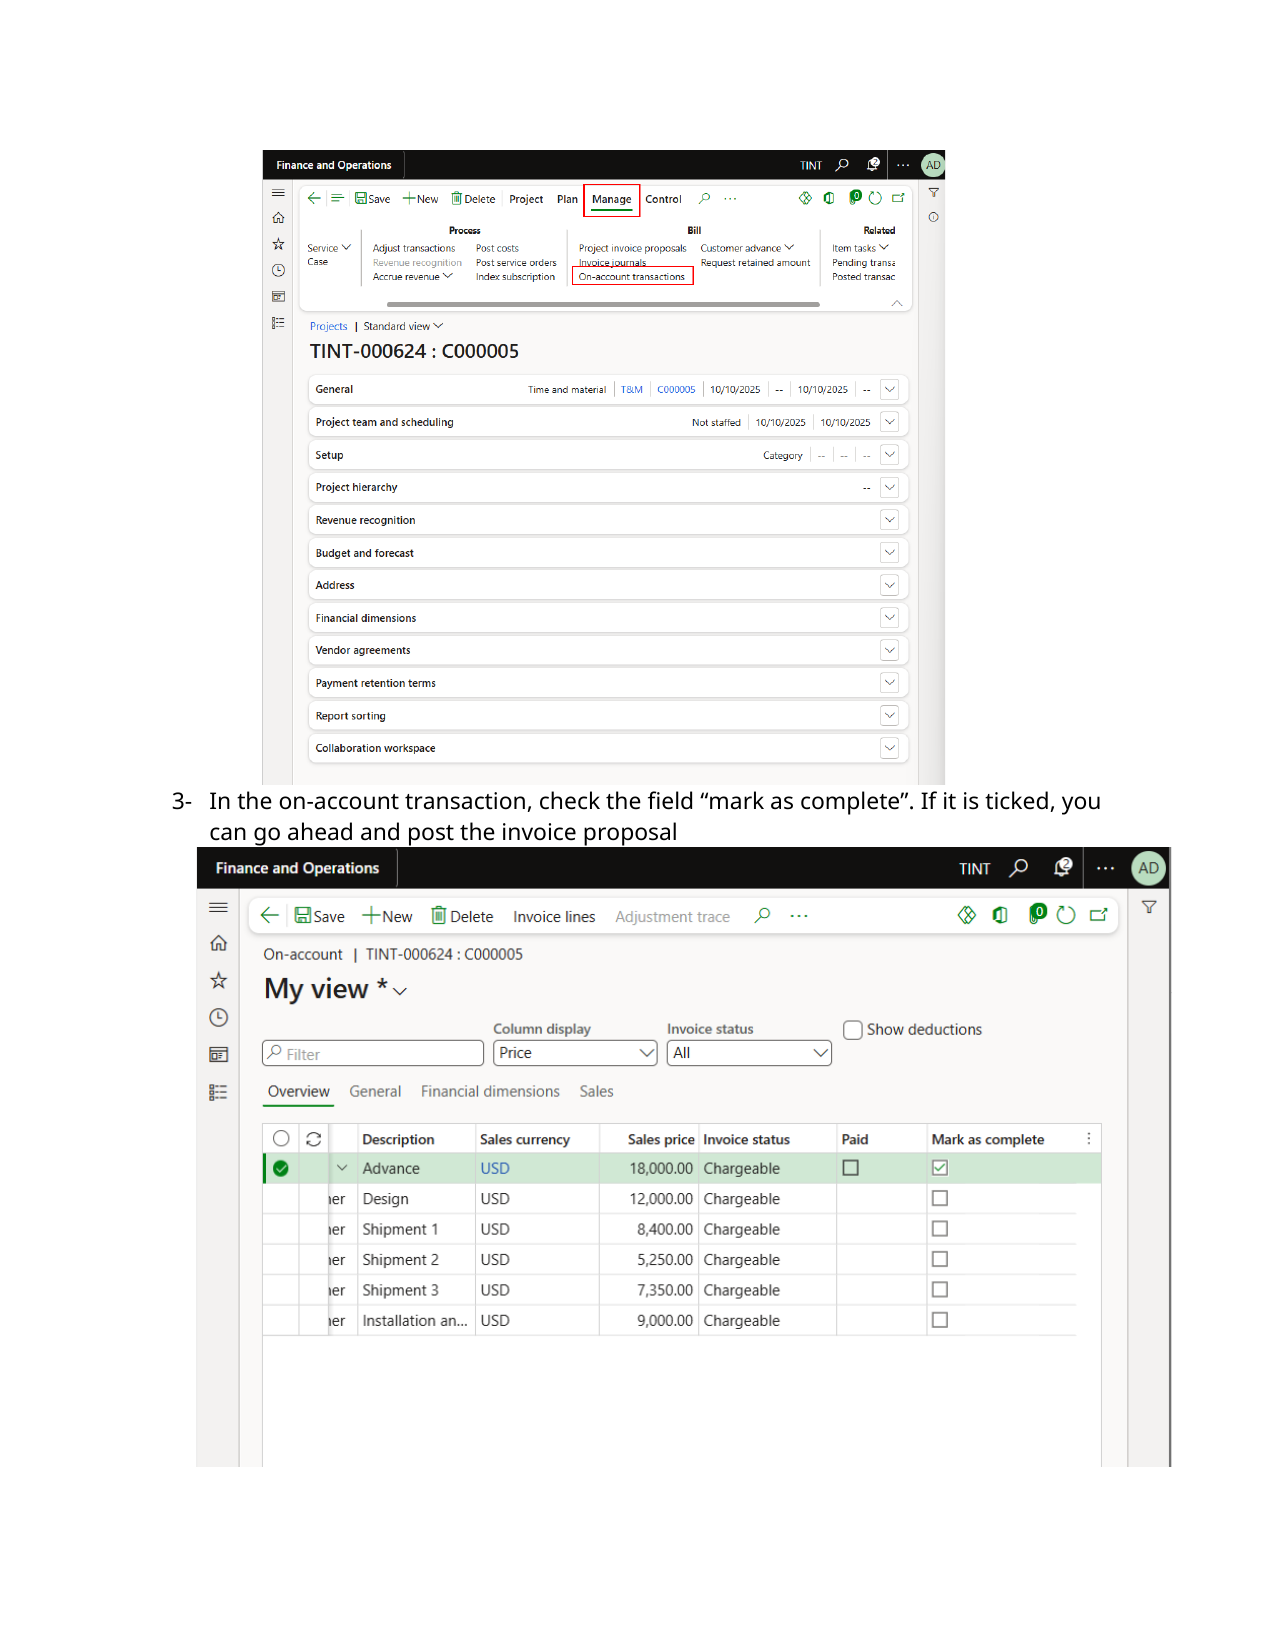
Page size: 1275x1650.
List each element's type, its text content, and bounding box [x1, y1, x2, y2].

picture [262, 150, 946, 785]
picture [196, 847, 1172, 1467]
list In the on-account transaction, check the field “mark as complete”. If it is ticked, you can go ahead and post the invoice proposal [172, 785, 1140, 847]
